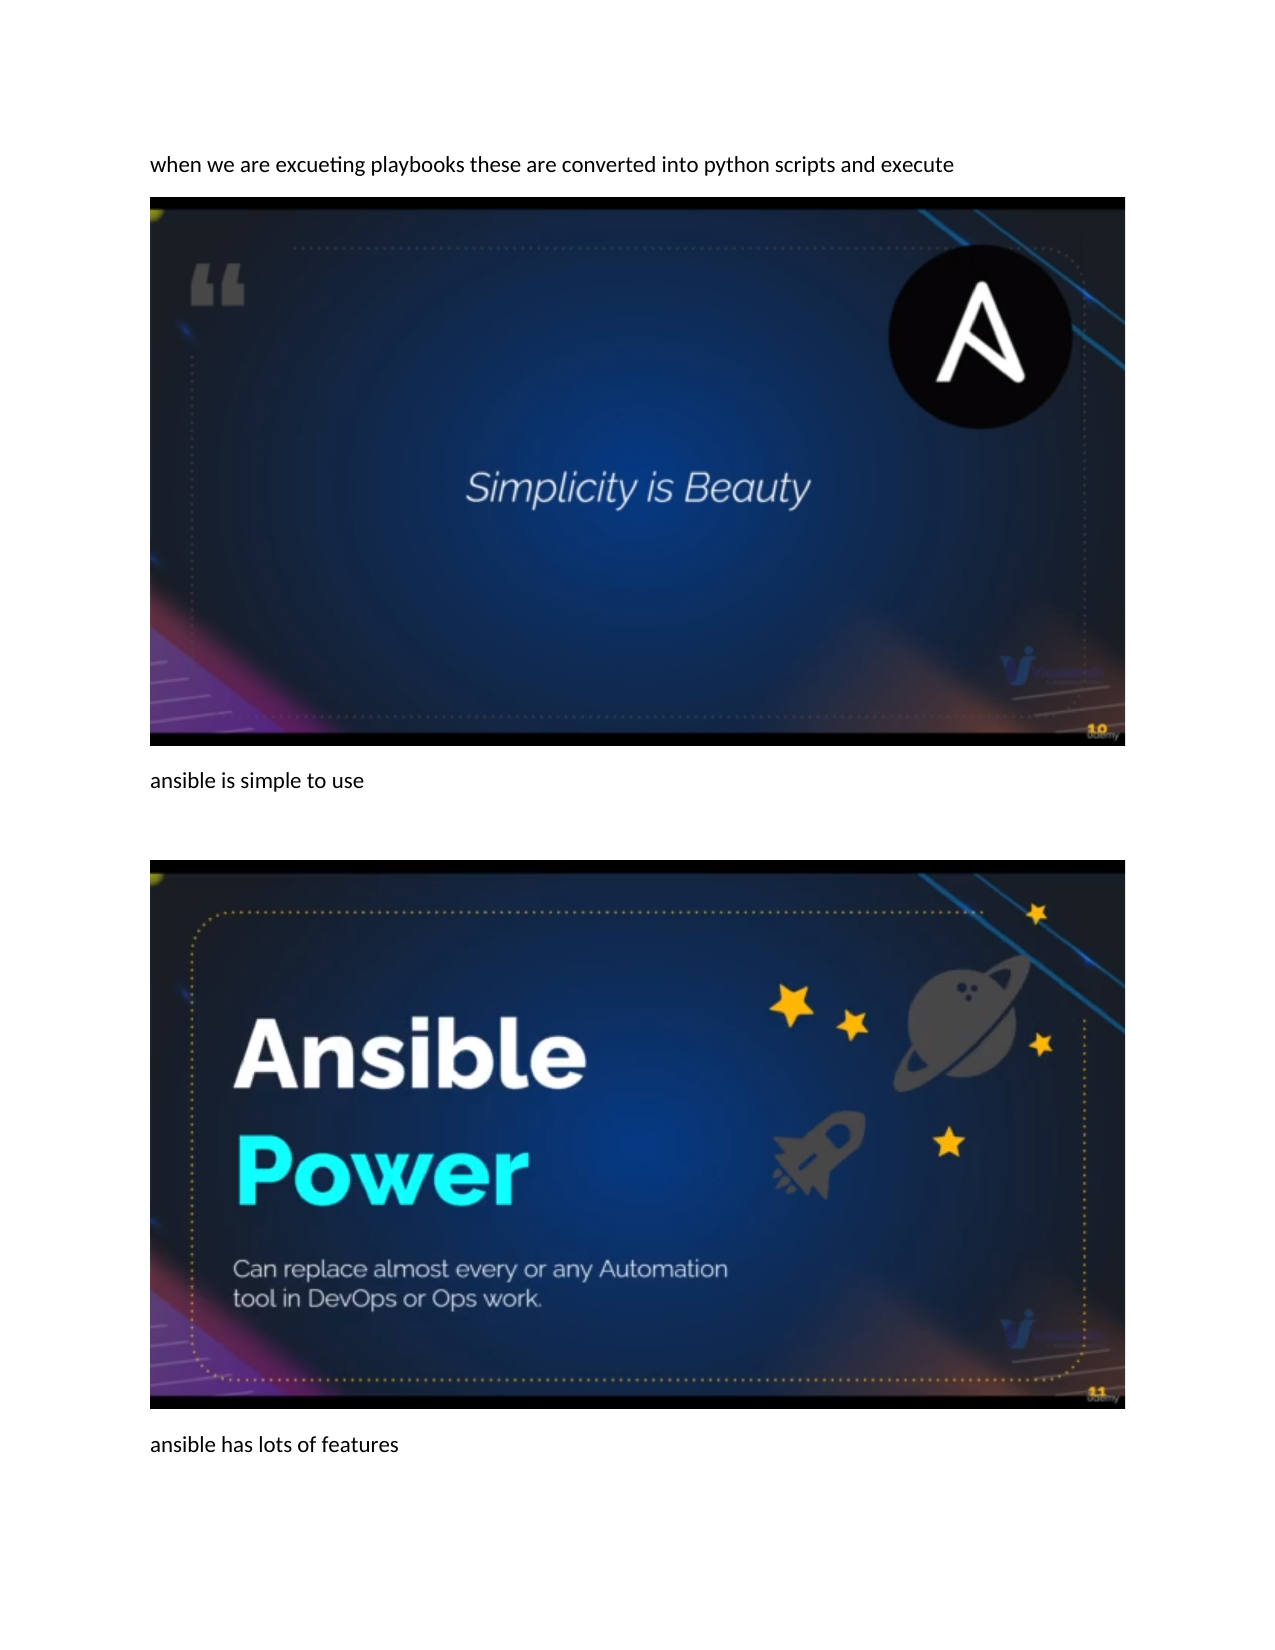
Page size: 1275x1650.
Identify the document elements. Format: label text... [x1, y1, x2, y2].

picture [150, 197, 1125, 746]
text ansible has lots of features [150, 1409, 1125, 1458]
text ansible is simple to use [150, 746, 1125, 794]
text when we are excueting playbooks these are converted into python scripts and execute [150, 150, 1125, 178]
picture [150, 860, 1125, 1409]
